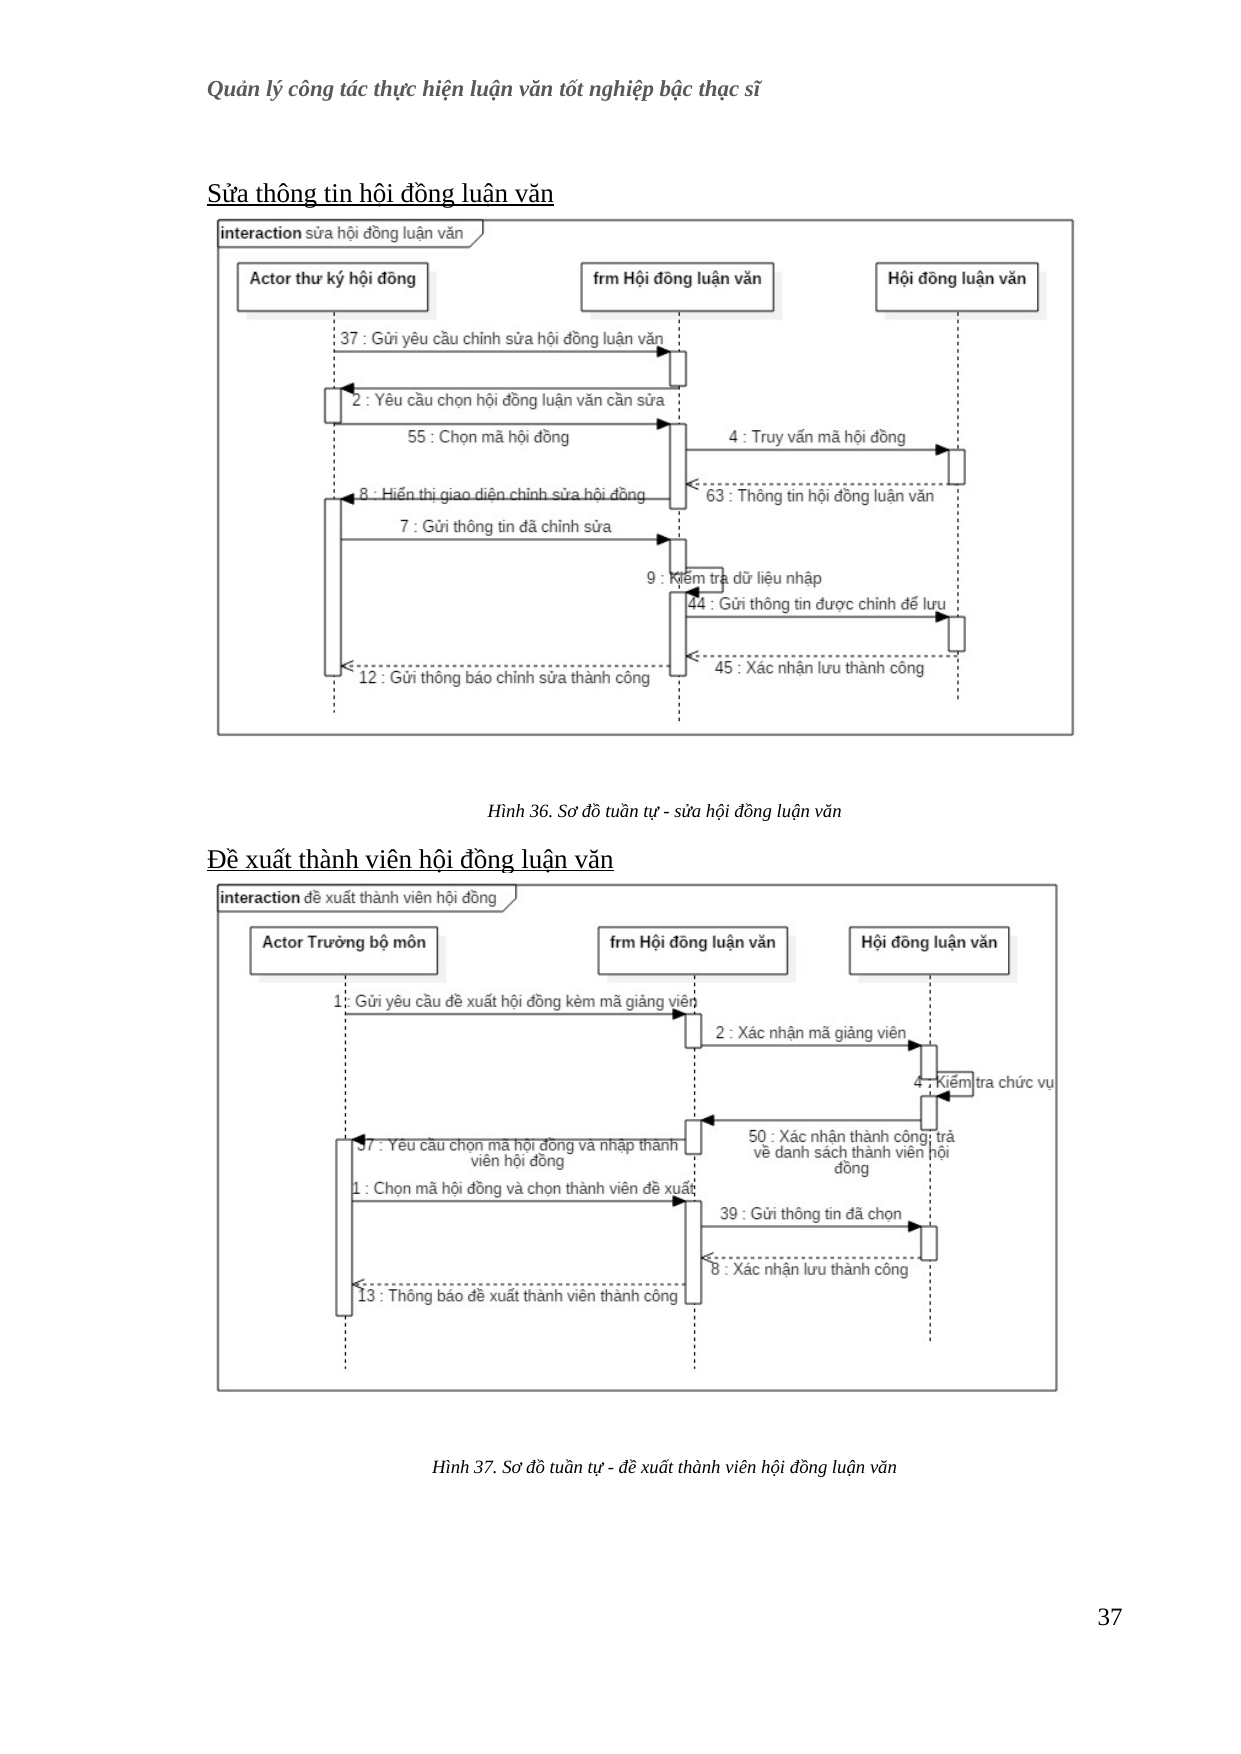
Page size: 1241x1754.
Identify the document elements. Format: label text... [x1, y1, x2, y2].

text Sửa thông tin hội đồng luận văn [207, 177, 1122, 208]
picture [206, 208, 1122, 784]
text Đề xuất thành viên hội đồng luận văn [207, 843, 1122, 873]
picture [206, 873, 1123, 1439]
